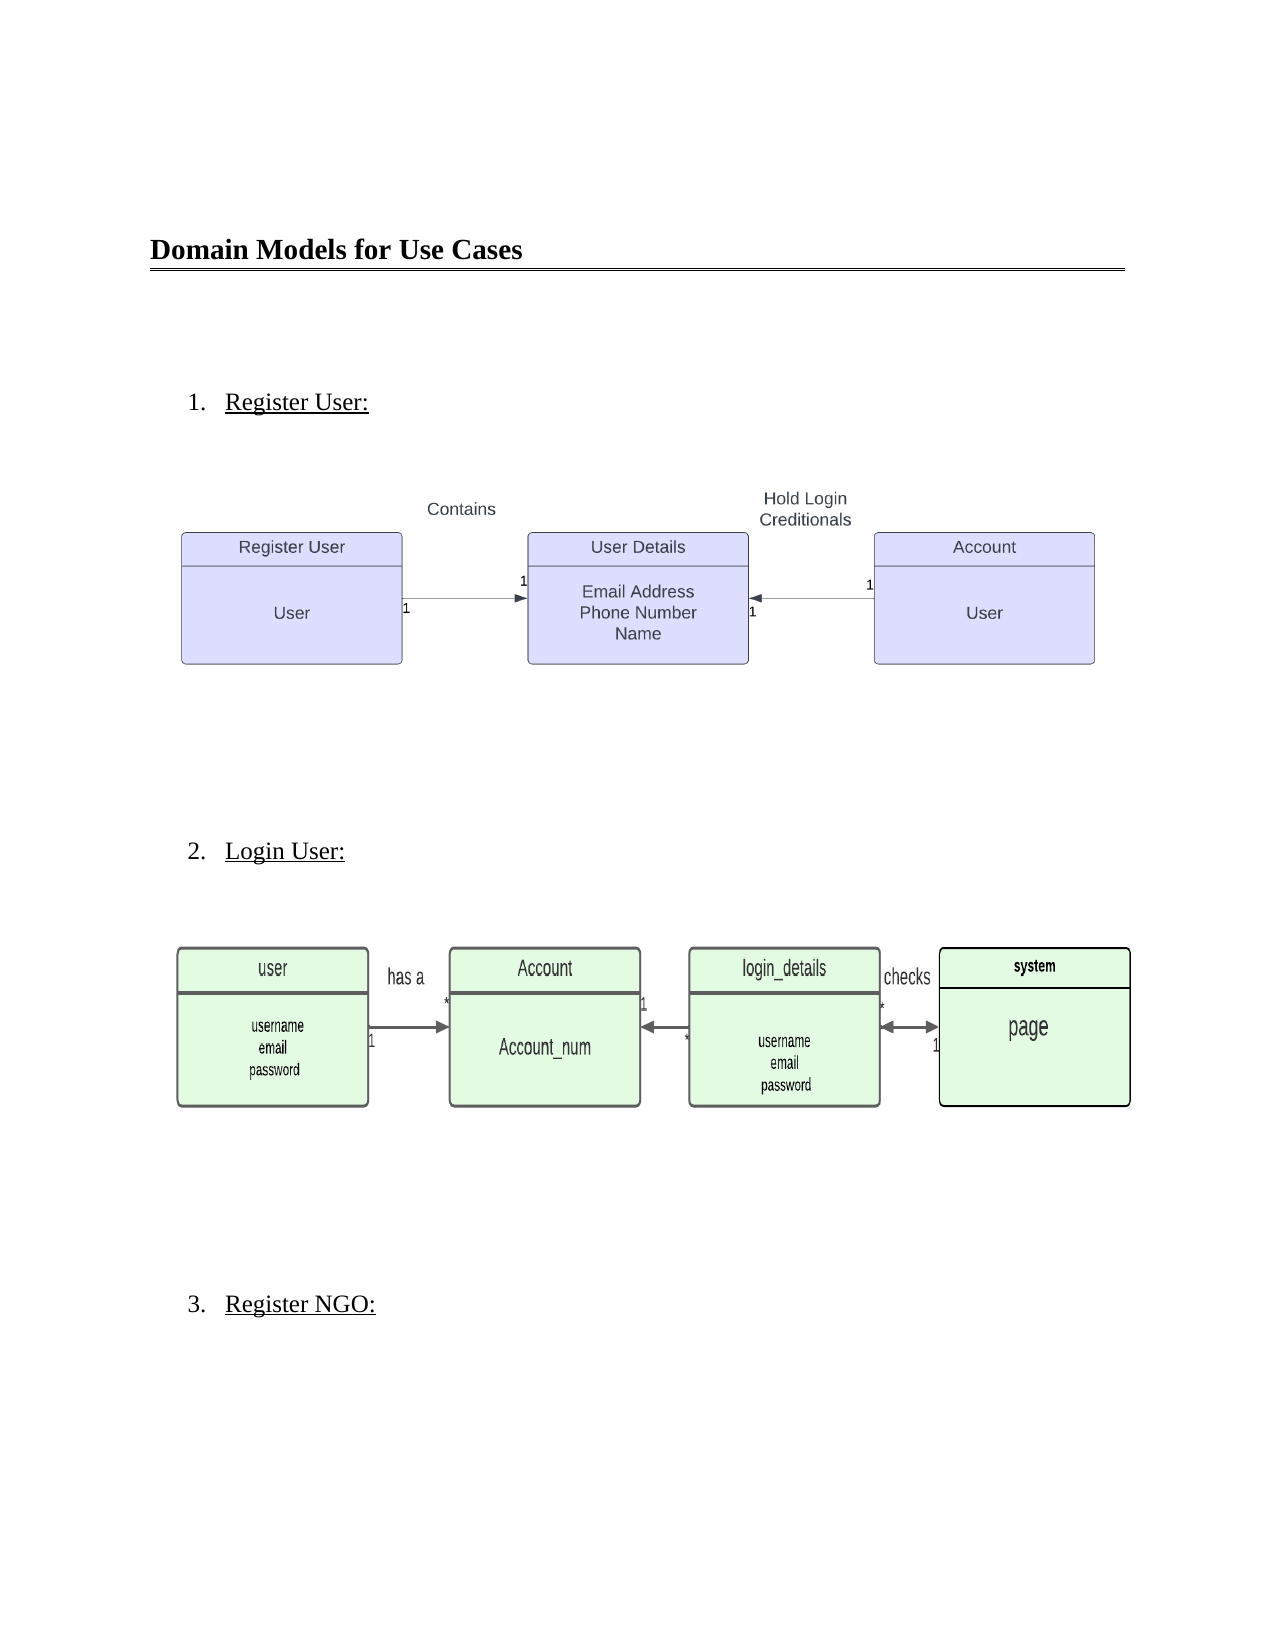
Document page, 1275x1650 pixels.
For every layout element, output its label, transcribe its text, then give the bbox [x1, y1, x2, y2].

picture [150, 456, 1125, 696]
picture [150, 906, 1157, 1149]
list Login User: [187, 836, 1125, 864]
list Register NGO: [187, 1289, 1125, 1318]
subtitle Domain Models for Use Cases [150, 232, 1125, 268]
list Register User: [187, 387, 1125, 416]
